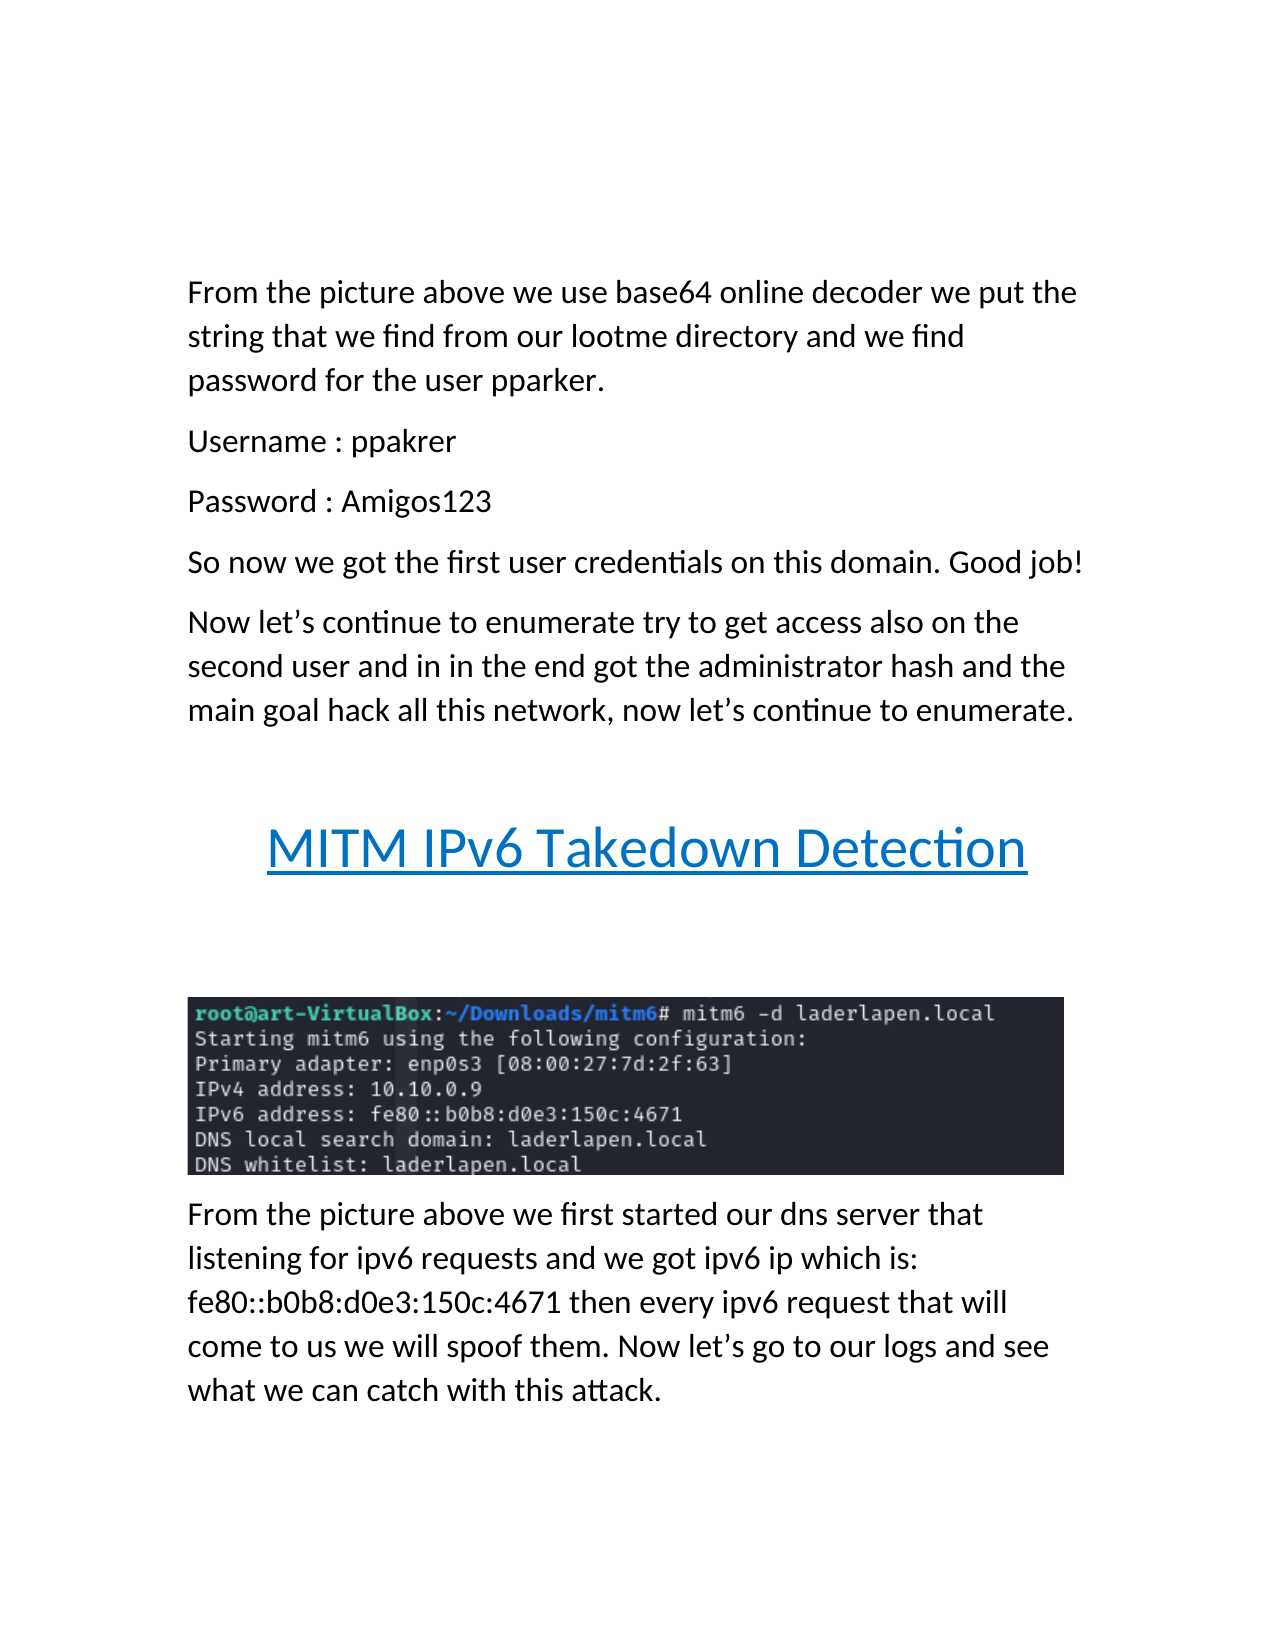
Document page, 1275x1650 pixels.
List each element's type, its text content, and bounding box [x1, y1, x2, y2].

text MITM IPv6 Takedown Detection [187, 811, 1087, 882]
text Password : Amigos123 [187, 480, 1087, 521]
text Username : ppakrer [187, 420, 1087, 460]
text From the picture above we first started our dns server that listening for ipv6 requests and we got ipv6 ip which is: fe80::b0b8:d0e3:150c:4671 then every ipv6 request that will come to us we will spoof them. Now let’s go to our logs and see what we can catch with this attack. [187, 1193, 1087, 1410]
picture [187, 997, 1064, 1175]
text So now we got the first user credentials on this domain. Good job! [187, 541, 1087, 582]
text Now let’s continue to enumerate try to get access also on the second user and in in the end got the administrator hash and the main goal hack all this network, now let’s continue to enumerate. [187, 602, 1087, 730]
text From the picture above we use base64 online decoder we put the string that we find from our lootme directory and we find password for the user pparker. [187, 271, 1087, 400]
